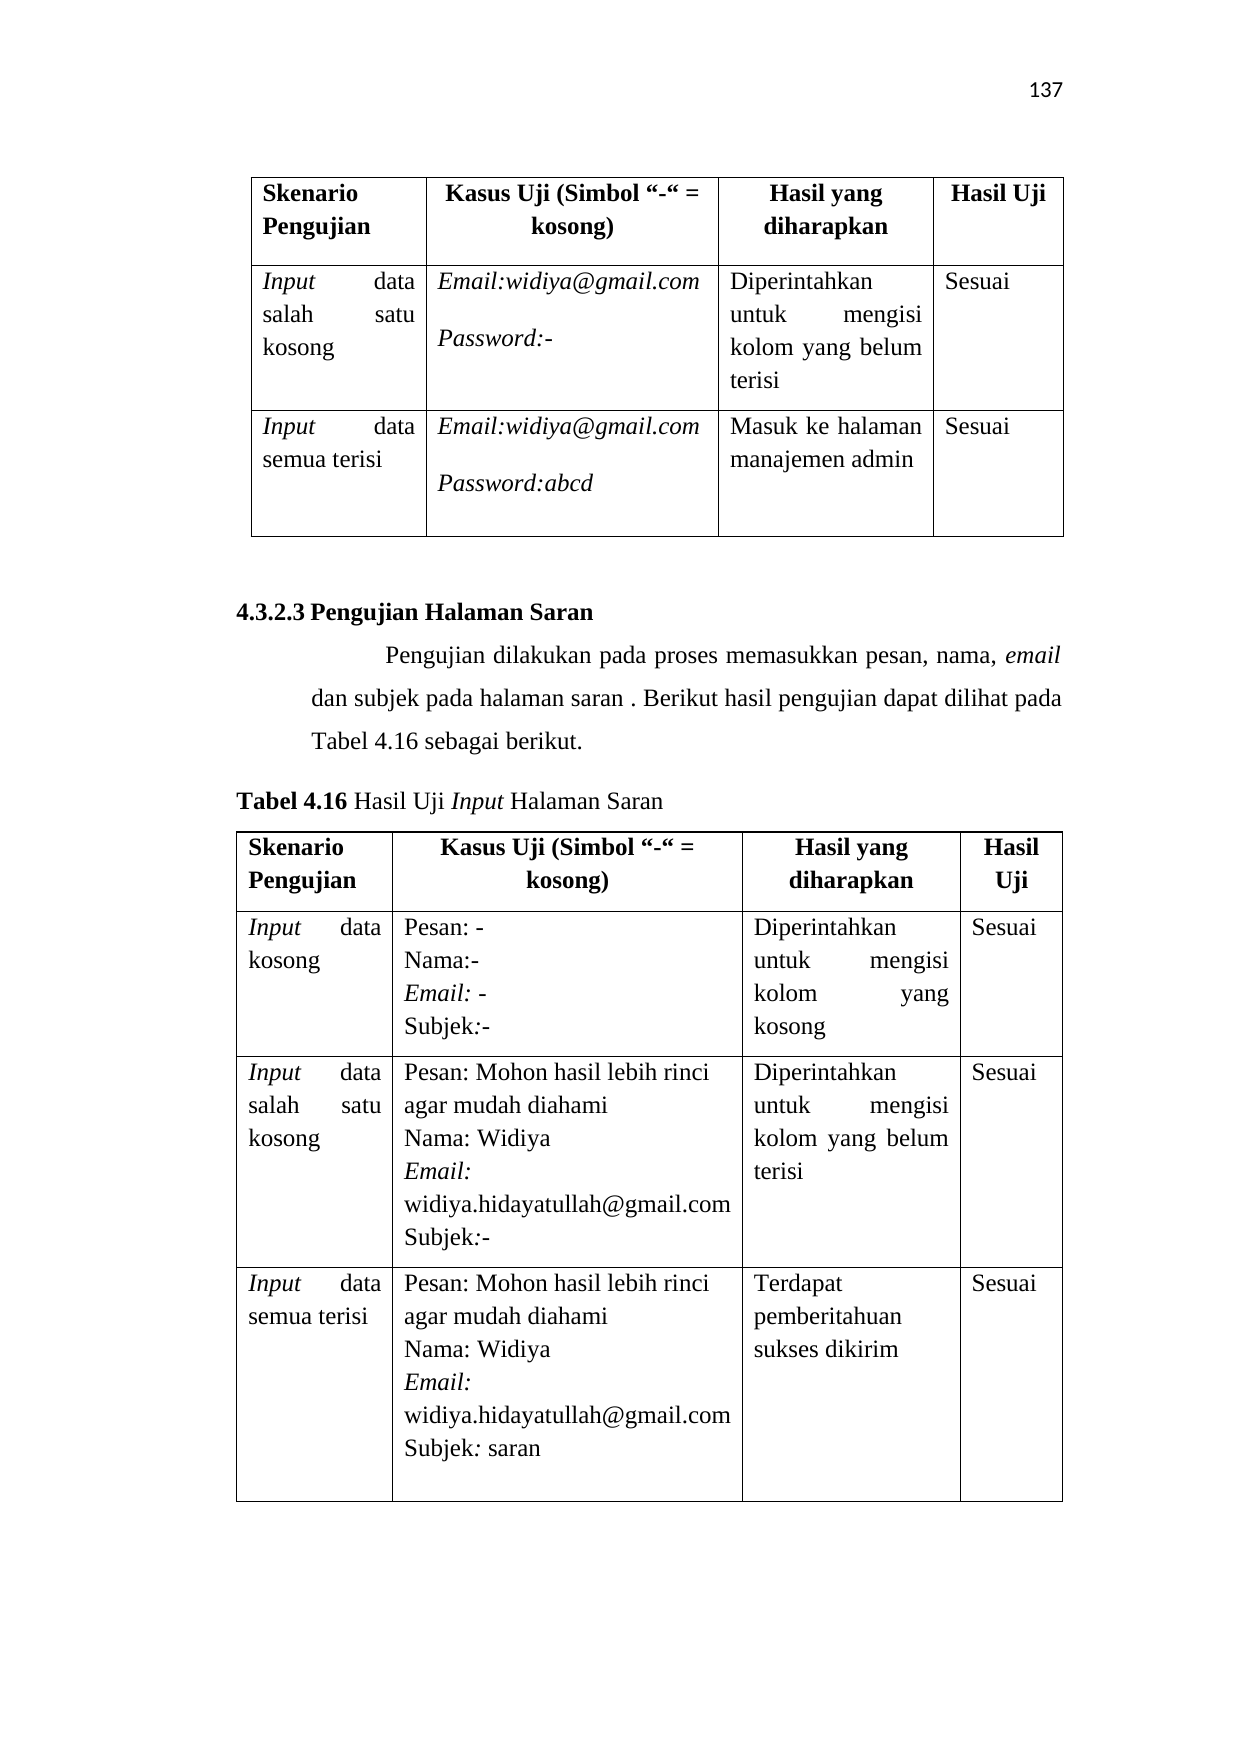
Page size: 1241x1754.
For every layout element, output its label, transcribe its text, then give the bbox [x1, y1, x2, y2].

table_cell Email:widiya@gmail.com Password:- [427, 266, 718, 410]
table_cell Pesan: Mohon hasil lebih rinci agar mudah diahami Nama: Widiya Email: widiya.hidayatullah@gmail.com Subjek: saran [393, 1268, 742, 1501]
table_cell Diperintahkan untuk mengisi kolom yang kosong [743, 912, 960, 1056]
table_header Skenario Pengujian [237, 833, 392, 911]
table_cell Diperintahkan untuk mengisi kolom yang belum terisi [719, 266, 933, 410]
table_cell Hasil Uji [934, 178, 1063, 265]
table_cell Input data salah satu kosong [237, 1057, 392, 1267]
table_cell Pesan: Mohon hasil lebih rinci agar mudah diahami Nama: Widiya Email: widiya.hidayatullah@gmail.com Subjek:- [393, 1057, 742, 1267]
table_cell Terdapat pemberitahuan sukses dikirim [743, 1268, 960, 1501]
table_cell Sesuai [934, 266, 1063, 410]
text Pengujian dilakukan pada proses memasukkan pesan, nama, email dan subjek pada halaman saran . Berikut hasil pengujian dapat dilihat pada Tabel 4.16 sebagai berikut. [311, 640, 1063, 755]
table_cell Sesuai [961, 1268, 1062, 1501]
table_cell Hasil yang diharapkan [719, 178, 933, 265]
table_cell Input data salah satu kosong [252, 266, 426, 410]
table_cell Masuk ke halaman manajemen admin [719, 411, 933, 536]
table_cell Sesuai [961, 912, 1062, 1056]
table_cell Sesuai [934, 411, 1063, 536]
table_cell Diperintahkan untuk mengisi kolom yang belum terisi [743, 1057, 960, 1267]
list Pengujian Halaman Saran [236, 597, 1063, 626]
text Tabel 4.16 Hasil Uji Input Halaman Saran [236, 786, 1063, 815]
table_cell Input data semua terisi [237, 1268, 392, 1501]
table_cell Kasus Uji (Simbol “-“ = kosong) [427, 178, 718, 265]
table_cell Skenario Pengujian [252, 178, 426, 265]
table_cell Email:widiya@gmail.com Password:abcd [427, 411, 718, 536]
table_cell Input data kosong [237, 912, 392, 1056]
table_header Kasus Uji (Simbol “-“ = kosong) [393, 833, 742, 911]
table_cell Sesuai [961, 1057, 1062, 1267]
table_header Hasil yang diharapkan [743, 833, 960, 911]
table_cell Input data semua terisi [252, 411, 426, 536]
table_header Hasil Uji [961, 833, 1062, 911]
table_cell Pesan: - Nama:- Email: - Subjek:- [393, 912, 742, 1056]
